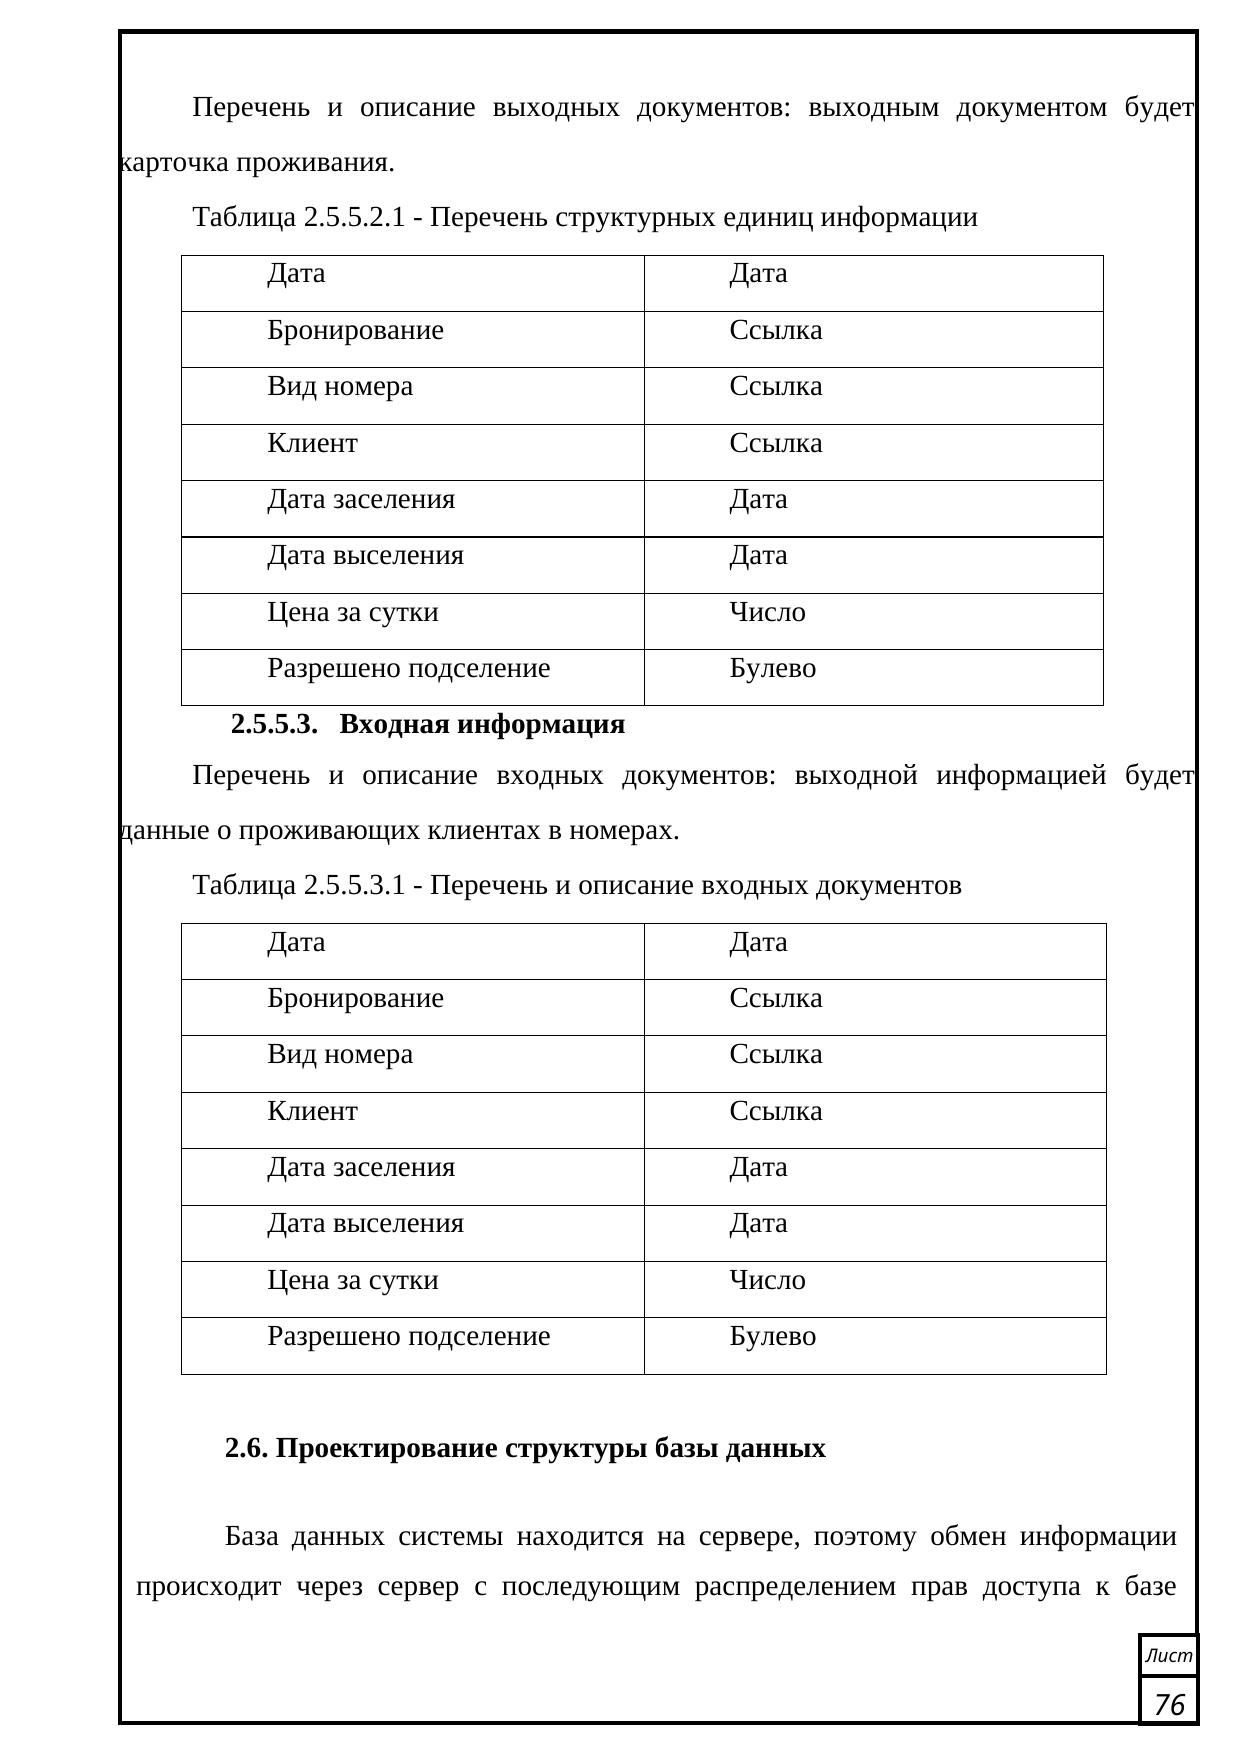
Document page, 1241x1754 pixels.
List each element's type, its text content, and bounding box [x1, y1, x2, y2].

table_cell Бронирование [182, 980, 644, 1035]
list Перечень и описание выходных документов: выходным документом будет карточка проживания. [118, 89, 1196, 177]
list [136, 1518, 1178, 1602]
table_cell Вид номера [182, 368, 644, 424]
table_cell Ссылка [645, 1093, 1106, 1148]
table_cell Булево [645, 1318, 1106, 1373]
table_cell Вид номера [182, 1036, 644, 1092]
table_cell Клиент [182, 425, 644, 480]
table_cell Разрешено подселение [182, 650, 644, 705]
table_cell Цена за сутки [182, 1262, 644, 1317]
list 2.6. Проектирование структуры базы данных [136, 1430, 1178, 1463]
table_cell Булево [645, 650, 1103, 705]
table_header Дата [645, 256, 1103, 311]
table_cell Ссылка [645, 1036, 1106, 1092]
list Входная информация [231, 706, 1196, 740]
table_cell Дата [645, 1149, 1106, 1204]
table_cell Ссылка [645, 312, 1103, 367]
list Перечень и описание входных документов: выходной информацией будет данные о проживающих клиентах в номерах. [118, 757, 1196, 846]
table_header Дата [182, 256, 644, 311]
table_cell Цена за сутки [182, 594, 644, 649]
table_cell Ссылка [645, 368, 1103, 424]
table_cell Ссылка [645, 425, 1103, 480]
table_cell Клиент [182, 1093, 644, 1148]
table_header Дата [645, 924, 1106, 979]
table_cell Бронирование [182, 312, 644, 367]
table_cell Ссылка [645, 980, 1106, 1035]
table_cell Разрешено подселение [182, 1318, 644, 1373]
table_cell Число [645, 594, 1103, 649]
table_cell Дата [645, 1206, 1106, 1261]
table_cell Дата [645, 538, 1103, 593]
table_cell Дата выселения [182, 1206, 644, 1261]
list Таблица 2.5.5.3.1 - Перечень и описание входных документов [118, 867, 1196, 901]
table_cell Дата [645, 481, 1103, 536]
table_cell Дата заселения [182, 481, 644, 536]
list Таблица 2.5.5.2.1 - Перечень структурных единиц информации [118, 199, 1196, 233]
table_cell Число [645, 1262, 1106, 1317]
table_cell Дата выселения [182, 538, 644, 593]
table_cell Дата заселения [182, 1149, 644, 1204]
table_header Дата [182, 924, 644, 979]
